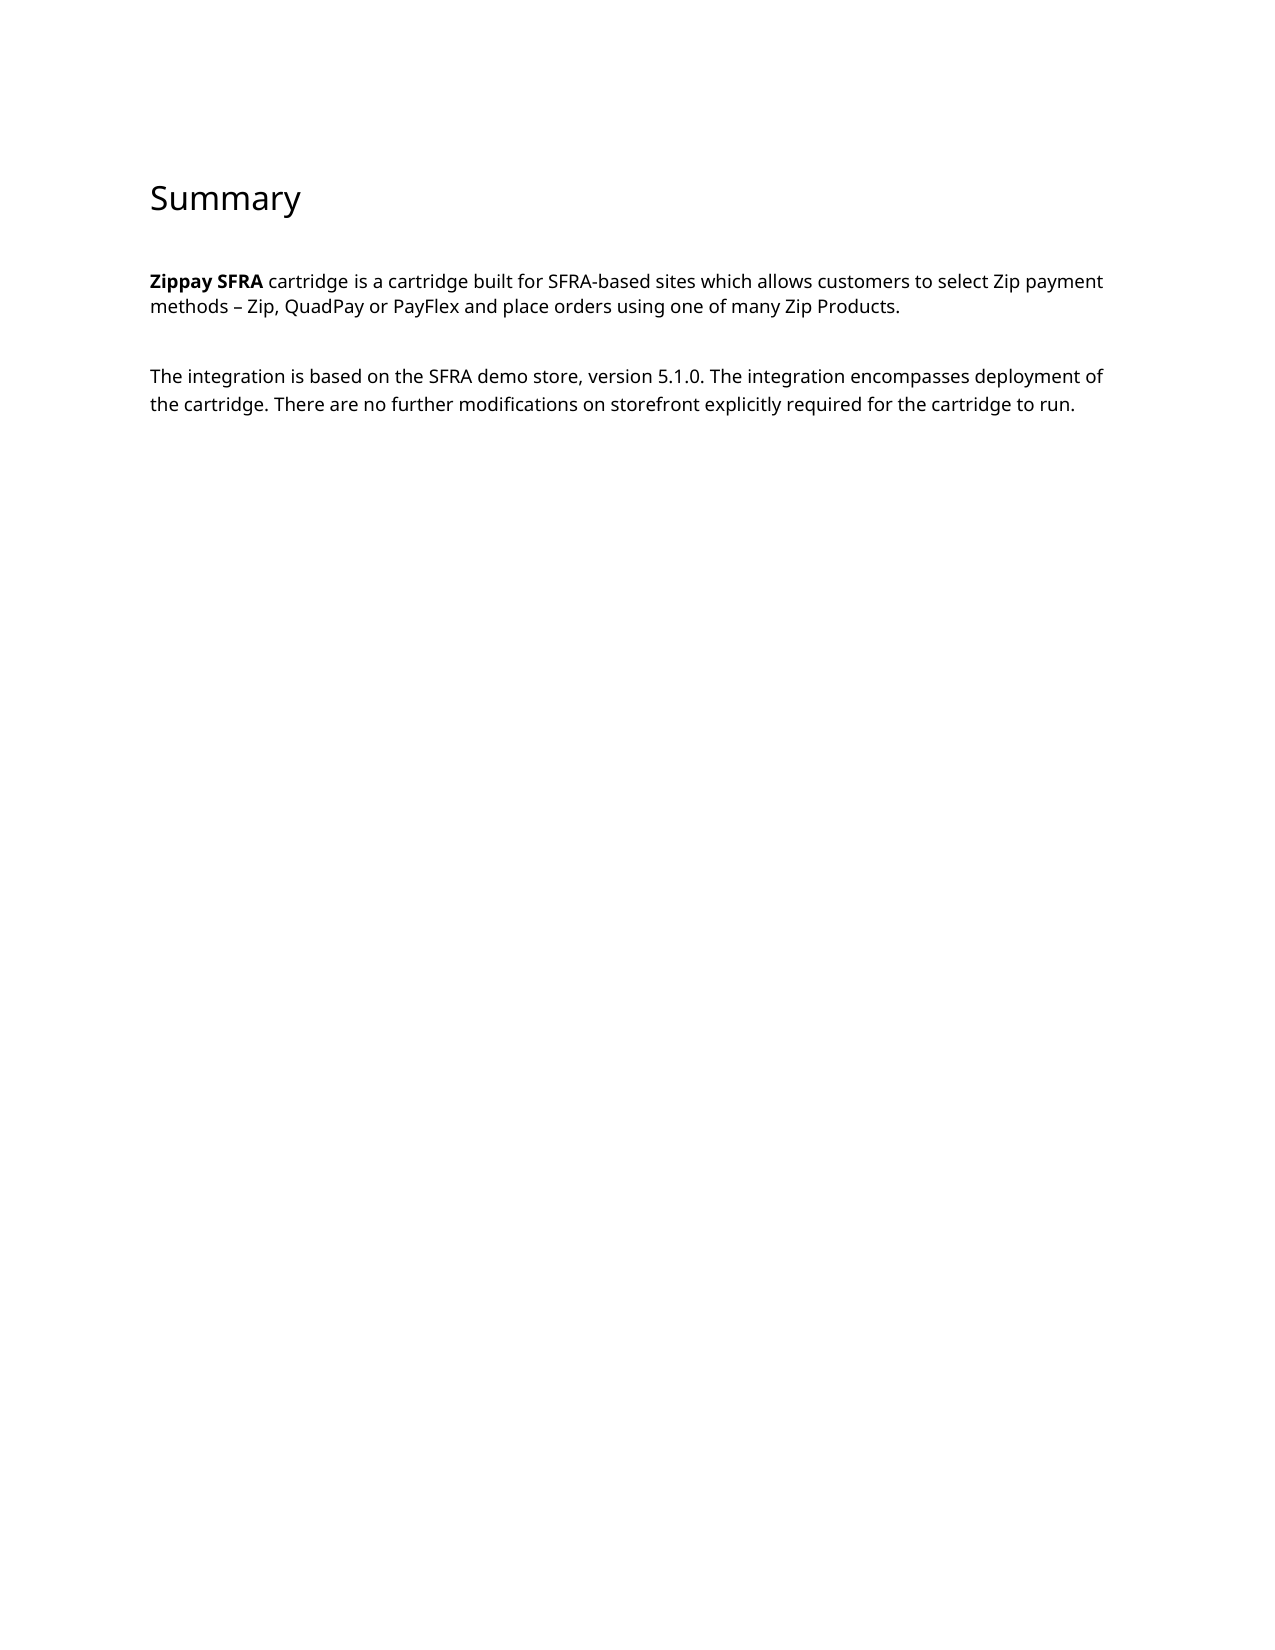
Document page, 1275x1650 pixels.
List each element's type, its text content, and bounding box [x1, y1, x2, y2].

text Zippay SFRA cartridge is a cartridge built for SFRA-based sites which allows customers to select Zip payment methods – Zip, QuadPay or PayFlex and place orders using one of many Zip Products. [150, 268, 1125, 319]
subtitle Summary [150, 175, 1125, 220]
text The integration is based on the SFRA demo store, version 5.1.0. The integration encompasses deployment of the cartridge. There are no further modifications on storefront explicitly required for the cartridge to run. [150, 363, 1125, 416]
